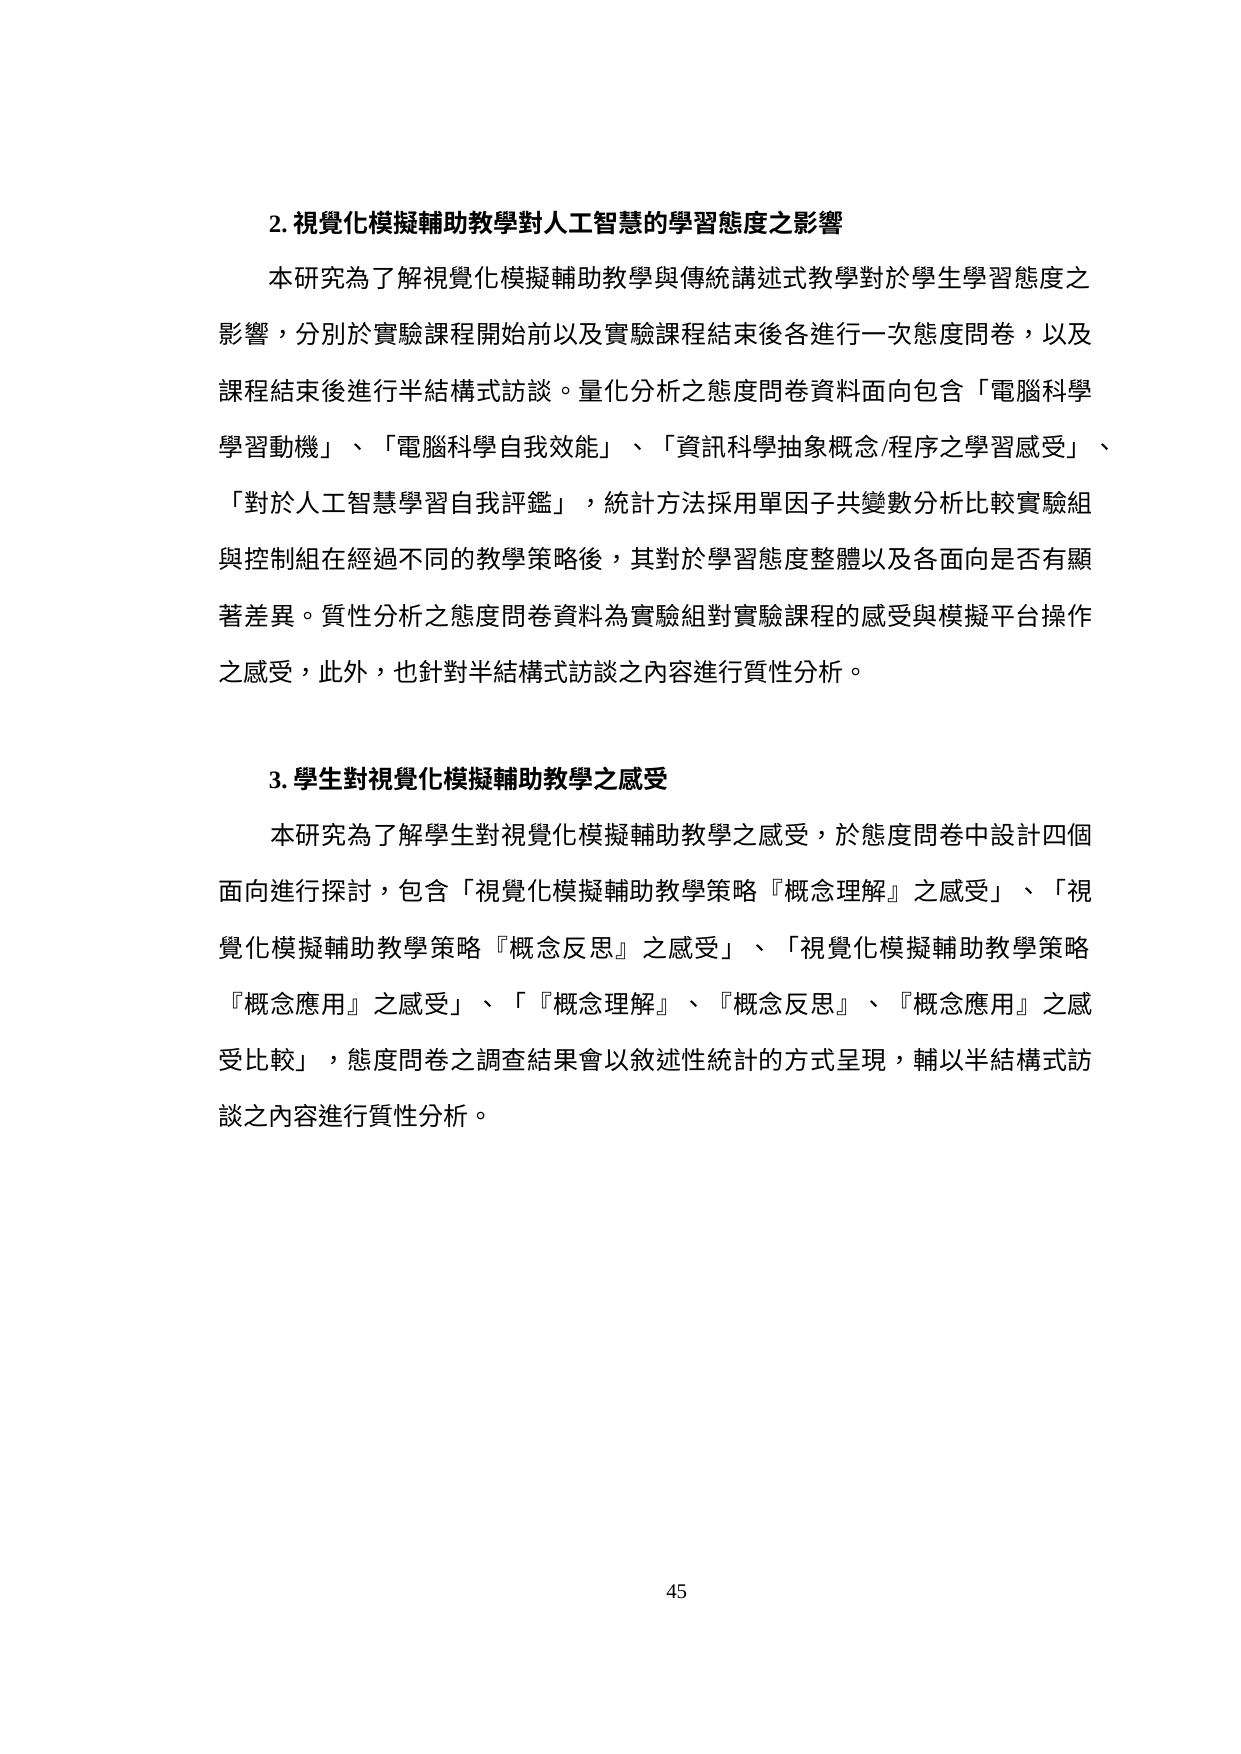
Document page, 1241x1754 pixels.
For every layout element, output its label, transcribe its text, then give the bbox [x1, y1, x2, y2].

text 2. 視覺化模擬輔助教學對人工智慧的學習態度之影響 [218, 202, 1092, 240]
text 本研究為了解視覺化模擬輔助教學與傳統講述式教學對於學生學習態度之影響，分別於實驗課程開始前以及實驗課程結束後各進行一次態度問卷，以及課程結束後進行半結構式訪談。量化分析之態度問卷資料面向包含「電腦科學學習動機」、「電腦科學自我效能」、「資訊科學抽象概念/程序之學習感受」、「對於人工智慧學習自我評鑑」，統計方法採用單因子共變數分析比較實驗組與控制組在經過不同的教學策略後，其對於學習態度整體以及各面向是否有顯著差異。質性分析之態度問卷資料為實驗組對實驗課程的感受與模擬平台操作之感受，此外，也針對半結構式訪談之內容進行質性分析。 [218, 258, 1092, 689]
text 本研究為了解學生對視覺化模擬輔助教學之感受，於態度問卷中設計四個面向進行探討，包含「視覺化模擬輔助教學策略『概念理解』之感受」、「視覺化模擬輔助教學策略『概念反思』之感受」、「視覺化模擬輔助教學策略『概念應用』之感受」、「『概念理解』、『概念反思』、『概念應用』之感受比較」，態度問卷之調查結果會以敘述性統計的方式呈現，輔以半結構式訪談之內容進行質性分析。 [218, 815, 1092, 1134]
text 3. 學生對視覺化模擬輔助教學之感受 [218, 759, 1092, 797]
